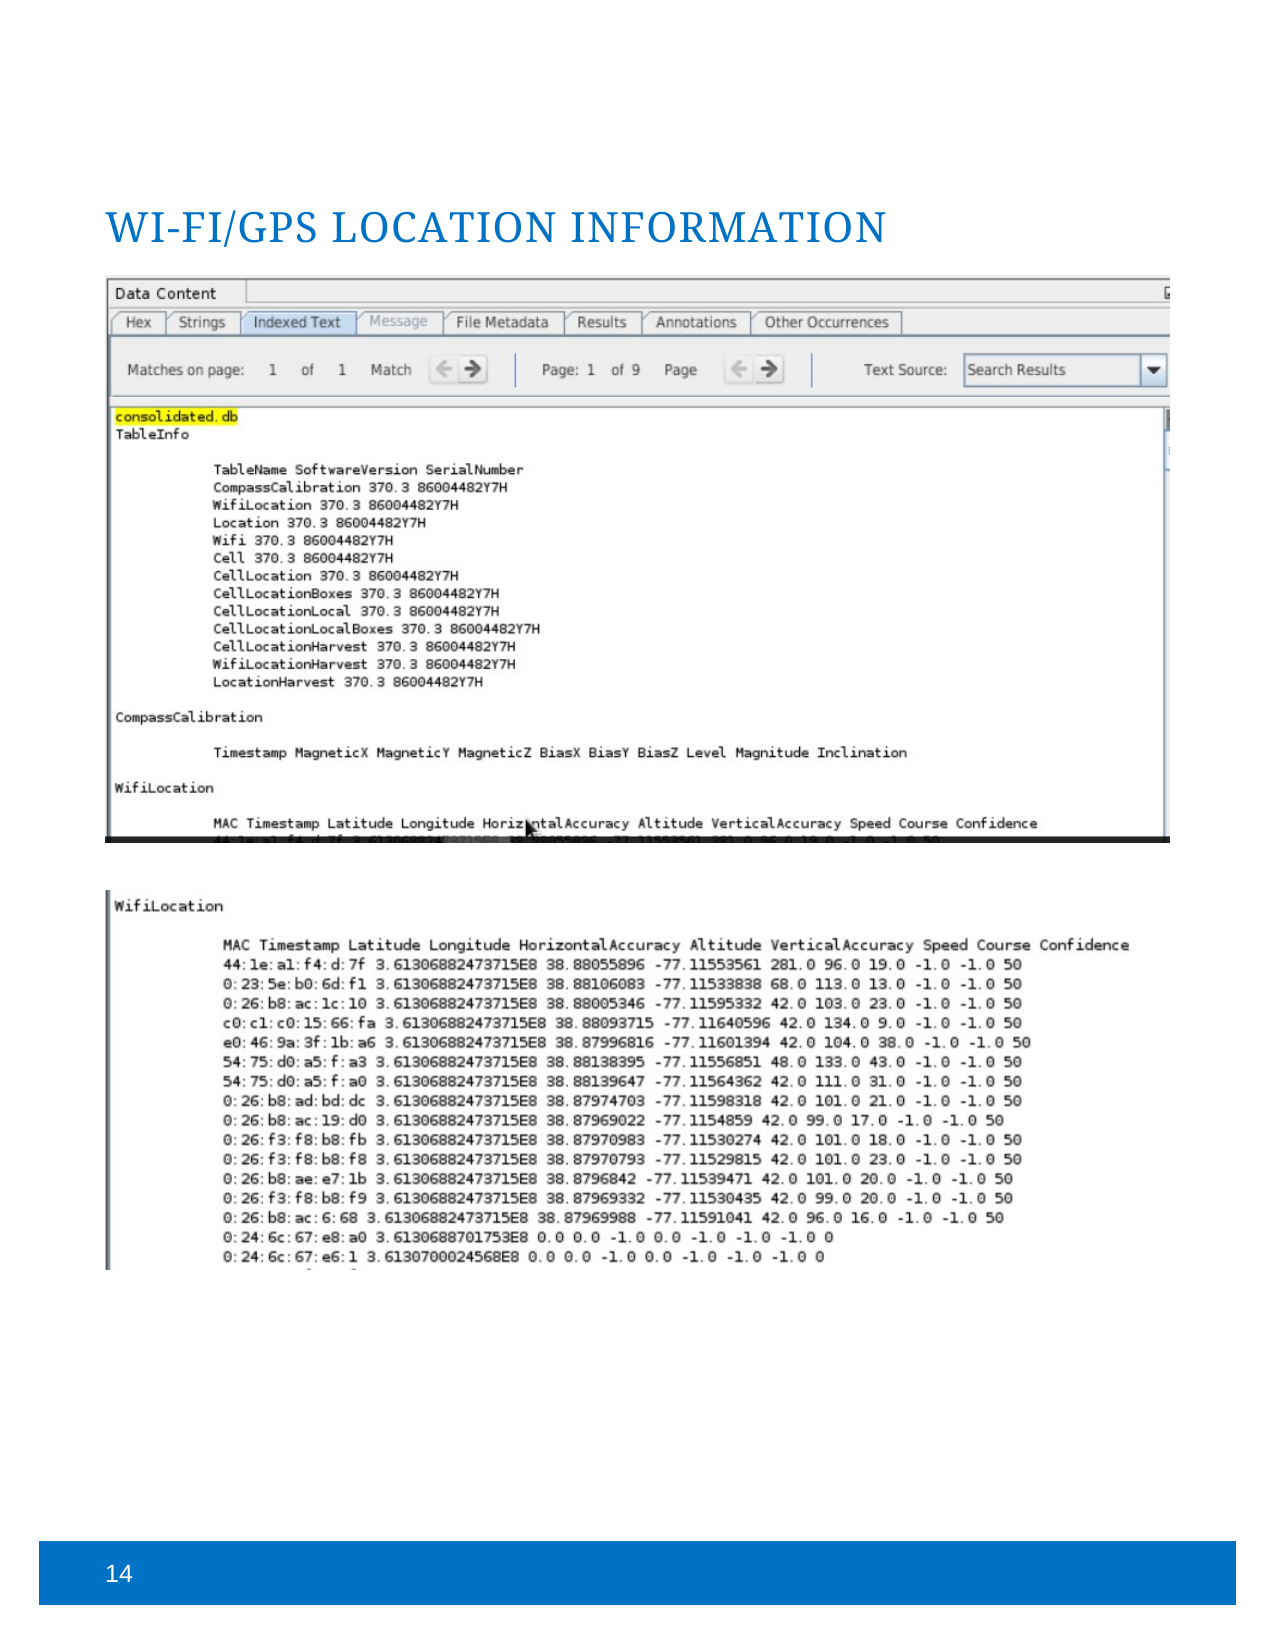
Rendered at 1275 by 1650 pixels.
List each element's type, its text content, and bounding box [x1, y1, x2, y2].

picture [105, 890, 1170, 1270]
subtitle Wi-Fi/GPS location information [105, 198, 1170, 255]
picture [105, 275, 1170, 843]
